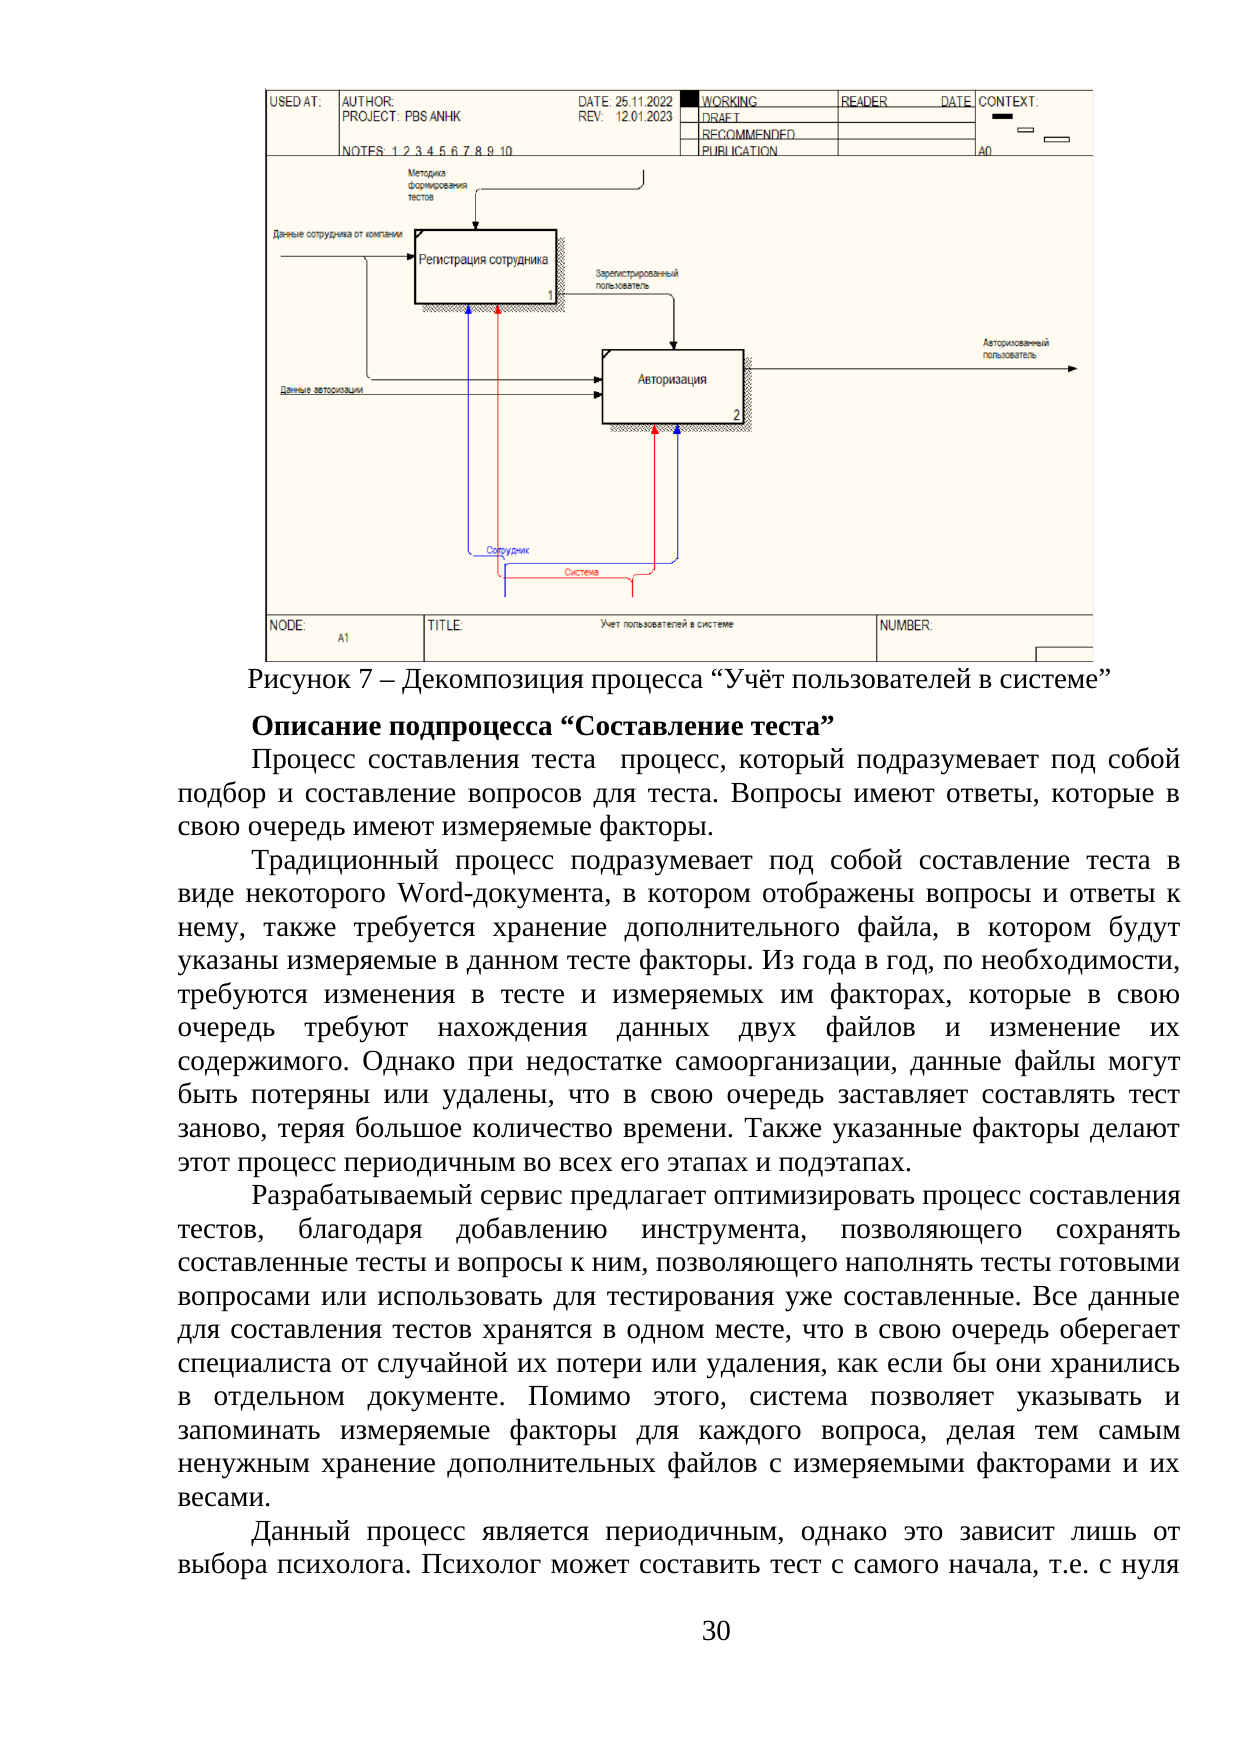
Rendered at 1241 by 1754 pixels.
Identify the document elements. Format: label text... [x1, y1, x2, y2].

text Описание подпроцесса “Составление теста” [177, 708, 1181, 741]
text Традиционный процесс подразумевает под собой составление теста в виде некоторого Word-документа, в котором отображены вопросы и ответы к нему, также требуется хранение дополнительного файла, в котором будут указаны измеряемые в данном тесте факторы. Из года в год, по необходимости, требуются изменения в тесте и измеряемых им факторах, которые в свою очередь требуют нахождения данных двух файлов и изменение их содержимого. Однако при недостатке самоорганизации, данные файлы могут быть потеряны или удалены, что в свою очередь заставляет составлять тест заново, теряя большое количество времени. Также указанные факторы делают этот процесс периодичным во всех его этапах и подэтапах. [177, 842, 1181, 1177]
text Рисунок 7 – Декомпозиция процесса “Учёт пользователей в системе” [177, 662, 1181, 695]
picture [265, 88, 1094, 662]
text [177, 1513, 1181, 1580]
text Разрабатываемый сервис предлагает оптимизировать процесс составления тестов, благодаря добавлению инструмента, позволяющего сохранять составленные тесты и вопросы к ним, позволяющего наполнять тесты готовыми вопросами или использовать для тестирования уже составленные. Все данные для составления тестов хранятся в одном месте, что в свою очередь оберегает специалиста от случайной их потери или удаления, как если бы они хранились в отдельном документе. Помимо этого, система позволяет указывать и запоминать измеряемые факторы для каждого вопроса, делая тем самым ненужным хранение дополнительных файлов с измеряемыми факторами и их весами. [177, 1177, 1181, 1513]
text Процесс составления теста процесс, который подразумевает под собой подбор и составление вопросов для теста. Вопросы имеют ответы, которые в свою очередь имеют измеряемые факторы. [177, 741, 1181, 842]
